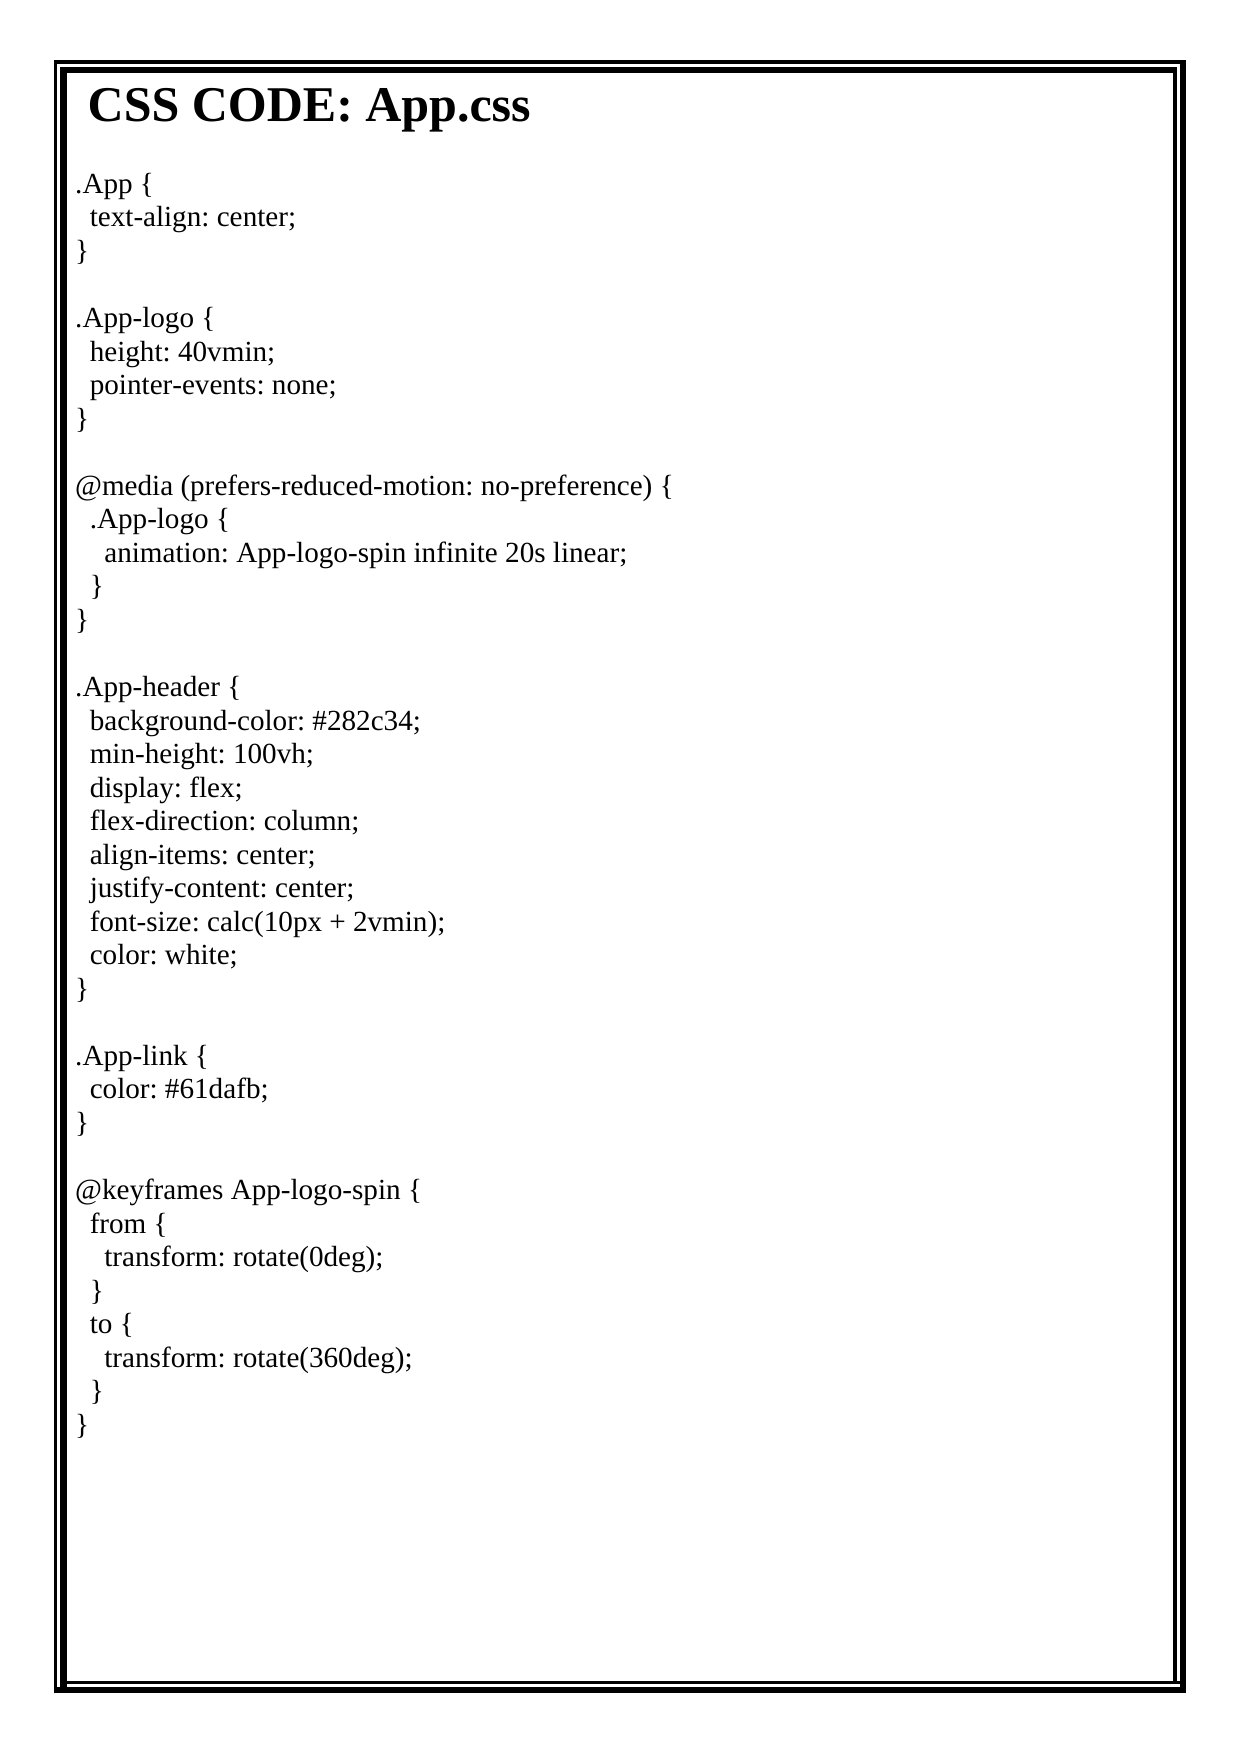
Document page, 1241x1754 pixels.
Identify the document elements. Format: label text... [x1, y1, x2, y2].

text height: 40vmin; [75, 334, 1165, 367]
text justify-content: center; [75, 870, 1165, 904]
text to { [75, 1306, 1165, 1340]
text .App-link { [75, 1038, 1165, 1072]
text .App { [75, 166, 1165, 199]
text @keyframes App-logo-spin { [75, 1172, 1165, 1206]
text color: white; [75, 937, 1165, 971]
text background-color: #282c34; [75, 703, 1165, 736]
text } [75, 971, 1165, 1004]
text font-size: calc(10px + 2vmin); [75, 904, 1165, 937]
text align-items: center; [75, 837, 1165, 870]
text } [75, 568, 1165, 602]
text } [75, 401, 1165, 434]
text min-height: 100vh; [75, 736, 1165, 770]
text transform: rotate(0deg); [75, 1239, 1165, 1273]
text pointer-events: none; [75, 367, 1165, 401]
text color: #61dafb; [75, 1072, 1165, 1105]
text display: flex; [75, 770, 1165, 803]
text from { [75, 1206, 1165, 1239]
text .App-header { [75, 669, 1165, 703]
text CSS CODE: App.css [75, 75, 1165, 132]
text animation: App-logo-spin infinite 20s linear; [75, 535, 1165, 568]
text } [75, 1373, 1165, 1407]
text @media (prefers-reduced-motion: no-preference) { [75, 468, 1165, 501]
text } [75, 233, 1165, 267]
text flex-direction: column; [75, 803, 1165, 837]
text .App-logo { [75, 501, 1165, 535]
text } [75, 1105, 1165, 1139]
text transform: rotate(360deg); [75, 1340, 1165, 1373]
text text-align: center; [75, 199, 1165, 233]
text } [75, 1407, 1165, 1441]
text } [75, 1273, 1165, 1306]
text .App-logo { [75, 300, 1165, 334]
text } [75, 602, 1165, 636]
